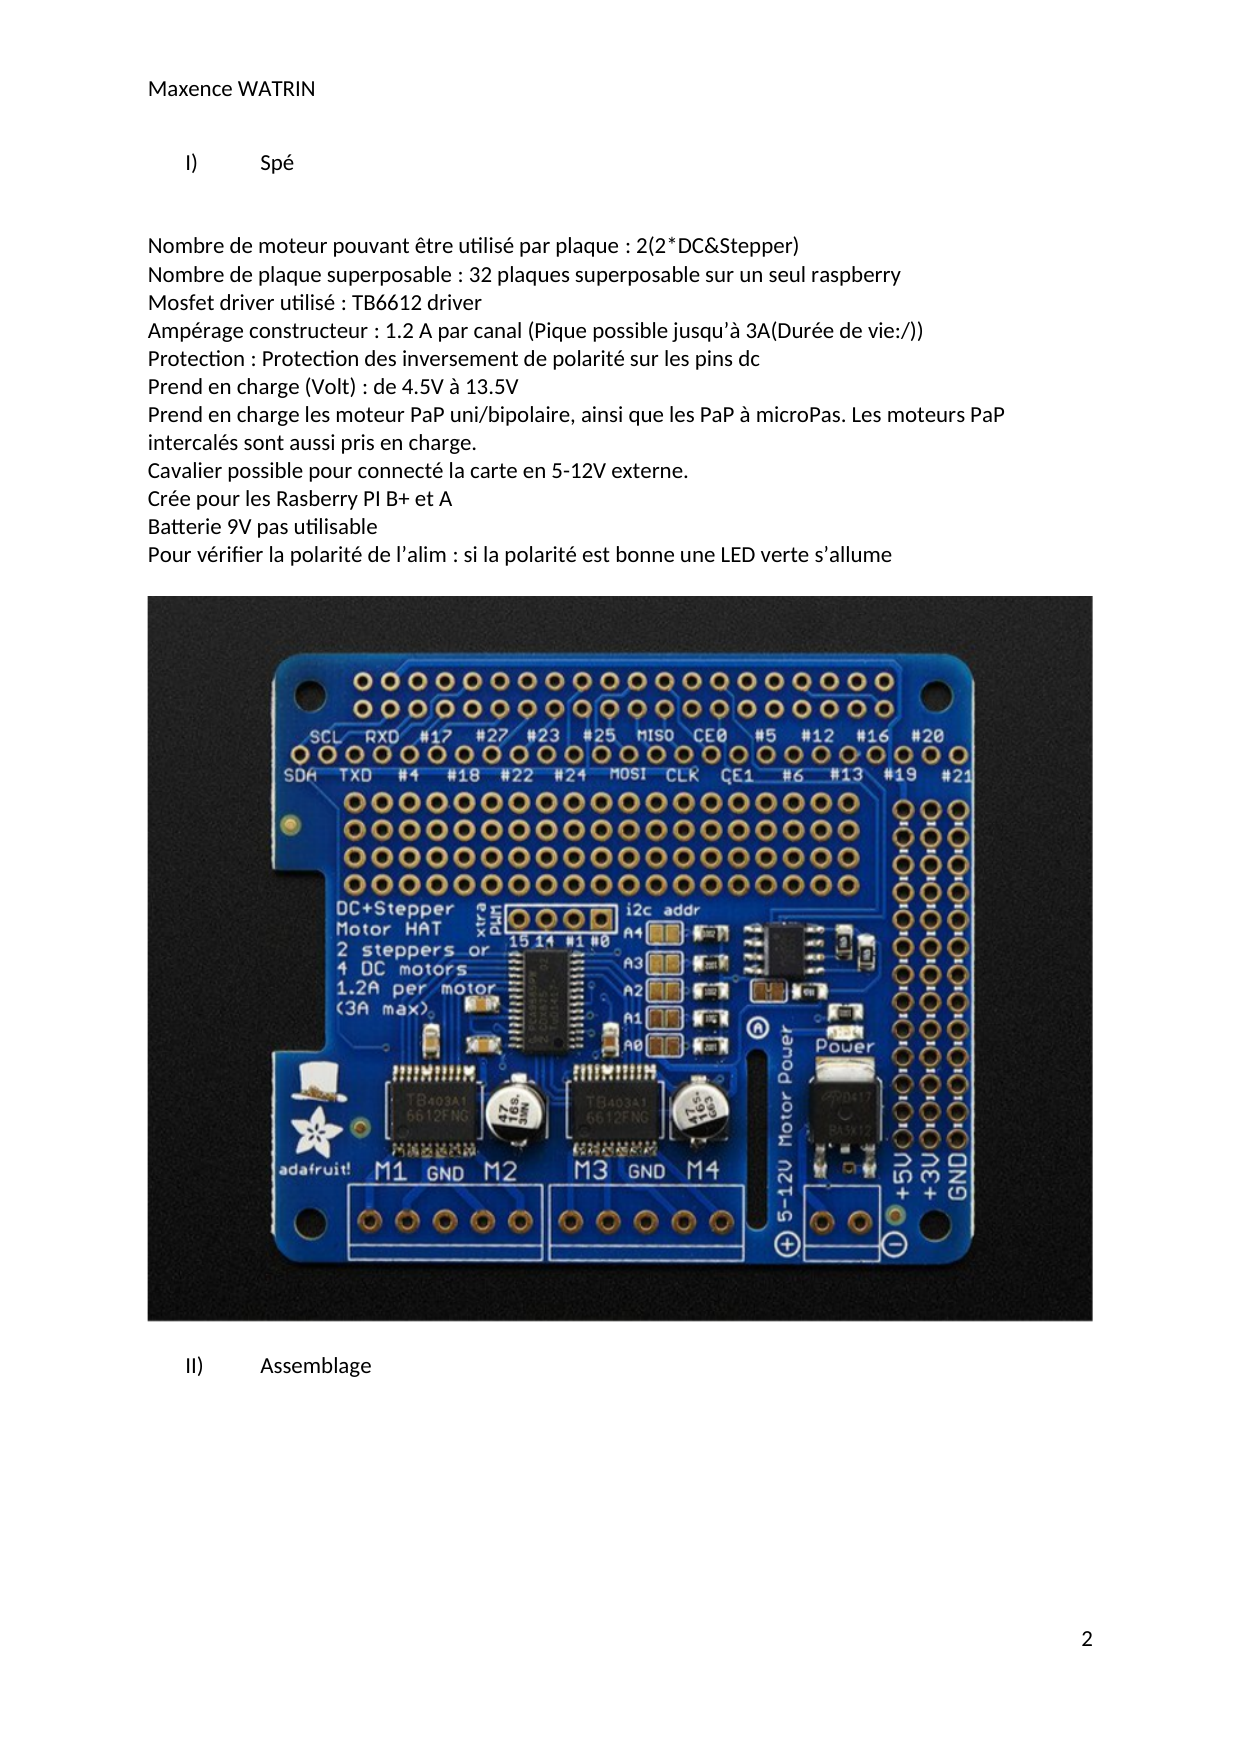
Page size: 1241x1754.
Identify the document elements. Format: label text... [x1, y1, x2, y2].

text Nombre de moteur pouvant être utilisé par plaque : 2(2*DC&Stepper) [148, 232, 1093, 260]
text Ampérage constructeur : 1.2 A par canal (Pique possible jusqu’à 3A(Durée de vie:/)) [148, 316, 1093, 344]
text Batterie 9V pas utilisable [148, 512, 1093, 540]
list Spé [185, 148, 1093, 176]
list Assemblage [185, 1352, 1093, 1379]
text Protection : Protection des inversement de polarité sur les pins dc [148, 344, 1093, 372]
text Prend en charge (Volt) : de 4.5V à 13.5V [148, 372, 1093, 400]
text Prend en charge les moteur PaP uni/bipolaire, ainsi que les PaP à microPas. Les moteurs PaP intercalés sont aussi pris en charge. [148, 400, 1093, 456]
text Mosfet driver utilisé : TB6612 driver [148, 288, 1093, 316]
picture [147, 596, 1093, 1324]
text Cavalier possible pour connecté la carte en 5-12V externe. [148, 456, 1093, 484]
text Crée pour les Rasberry PI B+ et A [148, 484, 1093, 512]
text Nombre de plaque superposable : 32 plaques superposable sur un seul raspberry [148, 260, 1093, 288]
text Pour vérifier la polarité de l’alim : si la polarité est bonne une LED verte s’allume [148, 540, 1093, 568]
